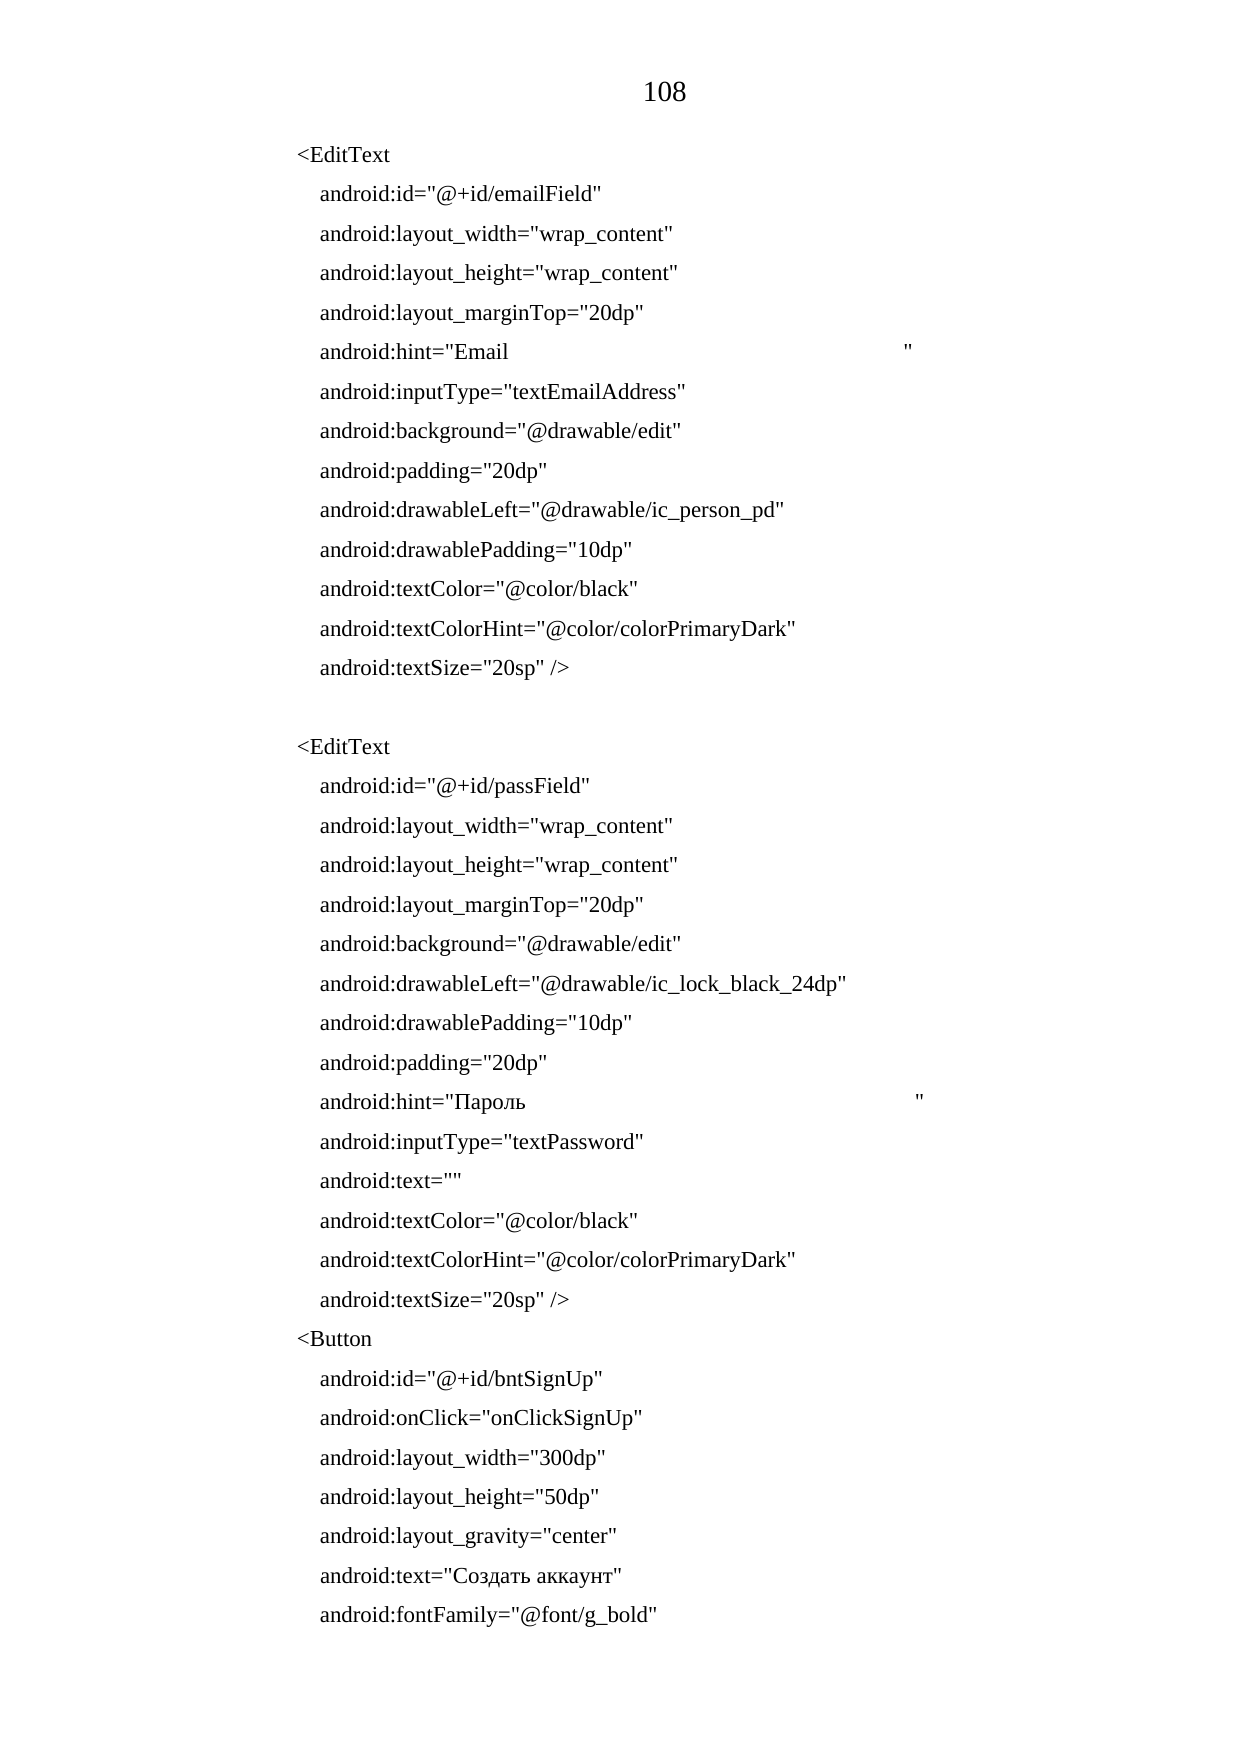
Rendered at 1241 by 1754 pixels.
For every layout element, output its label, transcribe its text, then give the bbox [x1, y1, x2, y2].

text android:inputType="textPassword" [177, 1128, 1152, 1154]
text android:id="@+id/bntSignUp" [177, 1365, 1152, 1391]
text android:drawableLeft="@drawable/ic_lock_black_24dp" [177, 970, 1152, 996]
text android:textColorHint="@color/colorPrimaryDark" [177, 1246, 1152, 1273]
text android:inputType="textEmailAddress" [177, 378, 1152, 404]
text android:textColor="@color/black" [177, 575, 1152, 601]
text android:padding="20dp" [177, 1049, 1152, 1075]
text android:drawablePadding="10dp" [177, 536, 1152, 562]
text <Button [177, 1325, 1152, 1352]
text android:layout_height="50dp" [177, 1483, 1152, 1509]
text android:layout_marginTop="20dp" [177, 891, 1152, 917]
text android:onClick="onClickSignUp" [177, 1404, 1152, 1431]
text android:background="@drawable/edit" [177, 930, 1152, 957]
text android:layout_gravity="center" [177, 1523, 1152, 1549]
text android:id="@+id/emailField" [177, 180, 1152, 207]
text android:text="Создать аккаунт" [177, 1562, 1152, 1588]
text android:hint="Пароль " [177, 1088, 1152, 1115]
text android:layout_width="wrap_content" [177, 220, 1152, 246]
text android:textSize="20sp" /> [177, 654, 1152, 680]
text android:text="" [177, 1167, 1152, 1194]
text android:textColor="@color/black" [177, 1207, 1152, 1233]
text android:fontFamily="@font/g_bold" [177, 1602, 1152, 1628]
text android:layout_height="wrap_content" [177, 259, 1152, 286]
text android:padding="20dp" [177, 457, 1152, 483]
text android:layout_width="300dp" [177, 1444, 1152, 1470]
text android:layout_height="wrap_content" [177, 851, 1152, 878]
text android:textColorHint="@color/colorPrimaryDark" [177, 614, 1152, 641]
text android:textSize="20sp" /> [177, 1286, 1152, 1312]
text android:drawablePadding="10dp" [177, 1009, 1152, 1036]
text android:layout_width="wrap_content" [177, 812, 1152, 838]
text <EditText [177, 141, 1152, 167]
text android:layout_marginTop="20dp" [177, 299, 1152, 325]
text android:id="@+id/passField" [177, 772, 1152, 799]
text android:background="@drawable/edit" [177, 417, 1152, 443]
text <EditText [177, 733, 1152, 759]
text android:hint="Email " [177, 338, 1152, 364]
text android:drawableLeft="@drawable/ic_person_pd" [177, 496, 1152, 522]
